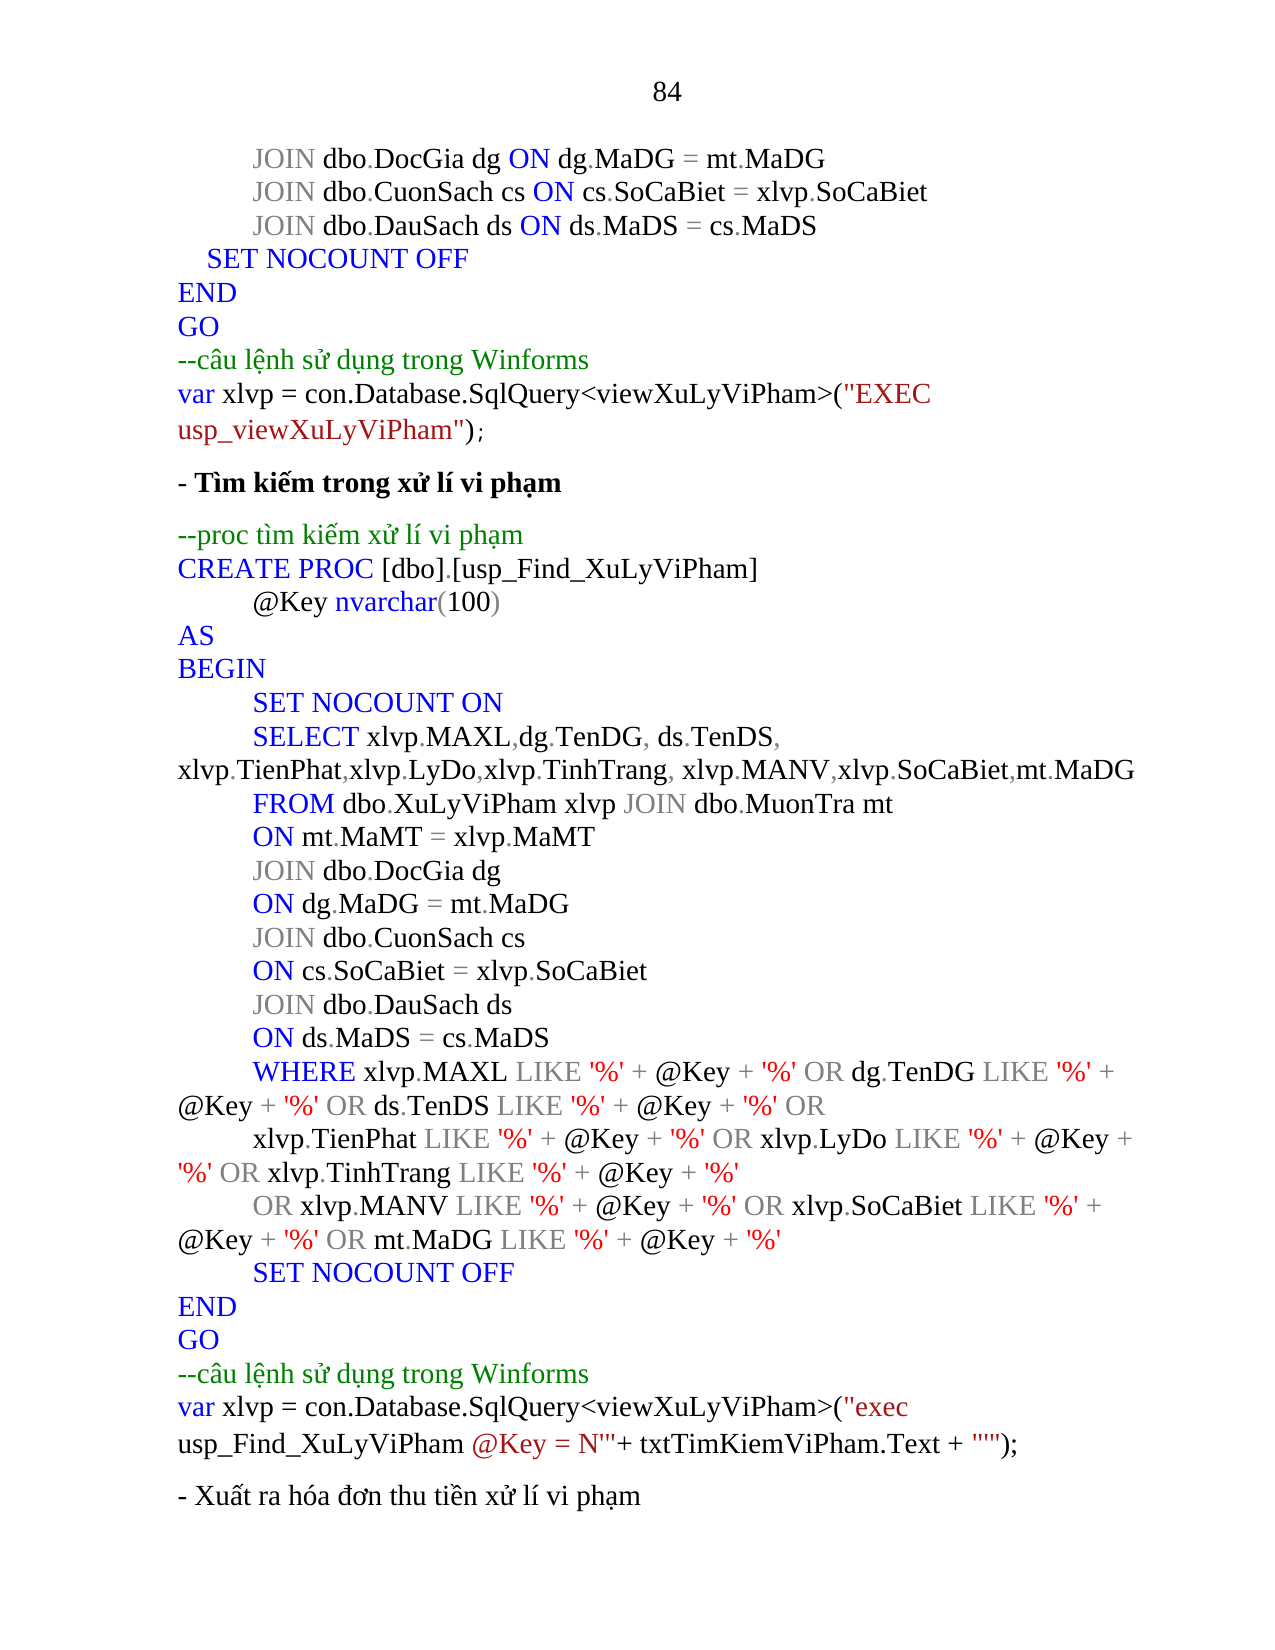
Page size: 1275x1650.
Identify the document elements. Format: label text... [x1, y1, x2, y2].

text SET NOCOUNT OFF [177, 242, 1157, 275]
text @Key nvarchar(100) [177, 584, 1157, 618]
text JOIN dbo.CuonSach cs [177, 920, 1157, 953]
text ON cs.SoCaBiet = xlvp.SoCaBiet [177, 953, 1157, 987]
text END [177, 275, 1157, 309]
text JOIN dbo.DauSach ds ON ds.MaDS = cs.MaDS [177, 208, 1157, 242]
text var xlvp = con.Database.SqlQuery<viewXuLyViPham>("EXEC usp_viewXuLyViPham"); [177, 376, 1157, 445]
text JOIN dbo.DauSach ds [177, 987, 1157, 1021]
text --proc tìm kiếm xử lí vi phạm [177, 517, 1157, 551]
text SELECT xlvp.MAXL,dg.TenDG, ds.TenDS, xlvp.TienPhat,xlvp.LyDo,xlvp.TinhTrang, xlvp.MANV,xlvp.SoCaBiet,mt.MaDG [177, 719, 1157, 786]
text GO [177, 1322, 1157, 1356]
text OR xlvp.MANV LIKE '%' + @Key + '%' OR xlvp.SoCaBiet LIKE '%' + @Key + '%' OR mt.MaDG LIKE '%' + @Key + '%' [177, 1188, 1157, 1255]
text BEGIN [177, 652, 1157, 685]
text FROM dbo.XuLyViPham xlvp JOIN dbo.MuonTra mt [177, 786, 1157, 819]
text JOIN dbo.DocGia dg ON dg.MaDG = mt.MaDG [177, 141, 1157, 174]
text ON dg.MaDG = mt.MaDG [177, 886, 1157, 920]
text var xlvp = con.Database.SqlQuery<viewXuLyViPham>("exec usp_Find_XuLyViPham @Key = N'"+ txtTimKiemViPham.Text + "'"); [177, 1389, 1157, 1459]
text ON mt.MaMT = xlvp.MaMT [177, 819, 1157, 853]
text END [177, 1289, 1157, 1322]
text - Tìm kiếm trong xử lí vi phạm [177, 465, 1157, 498]
text JOIN dbo.CuonSach cs ON cs.SoCaBiet = xlvp.SoCaBiet [177, 174, 1157, 208]
text --câu lệnh sử dụng trong Winforms [177, 1356, 1157, 1389]
text xlvp.TienPhat LIKE '%' + @Key + '%' OR xlvp.LyDo LIKE '%' + @Key + '%' OR xlvp.TinhTrang LIKE '%' + @Key + '%' [177, 1121, 1157, 1188]
text - Xuất ra hóa đơn thu tiền xử lí vi phạm [177, 1478, 1157, 1512]
text GO [177, 309, 1157, 342]
text AS [177, 618, 1157, 652]
text --câu lệnh sử dụng trong Winforms [177, 342, 1157, 376]
text JOIN dbo.DocGia dg [177, 853, 1157, 886]
text ON ds.MaDS = cs.MaDS [177, 1021, 1157, 1054]
text CREATE PROC [dbo].[usp_Find_XuLyViPham] [177, 551, 1157, 584]
text WHERE xlvp.MAXL LIKE '%' + @Key + '%' OR dg.TenDG LIKE '%' + @Key + '%' OR ds.TenDS LIKE '%' + @Key + '%' OR [177, 1054, 1157, 1121]
text SET NOCOUNT OFF [177, 1255, 1157, 1289]
text SET NOCOUNT ON [177, 685, 1157, 719]
